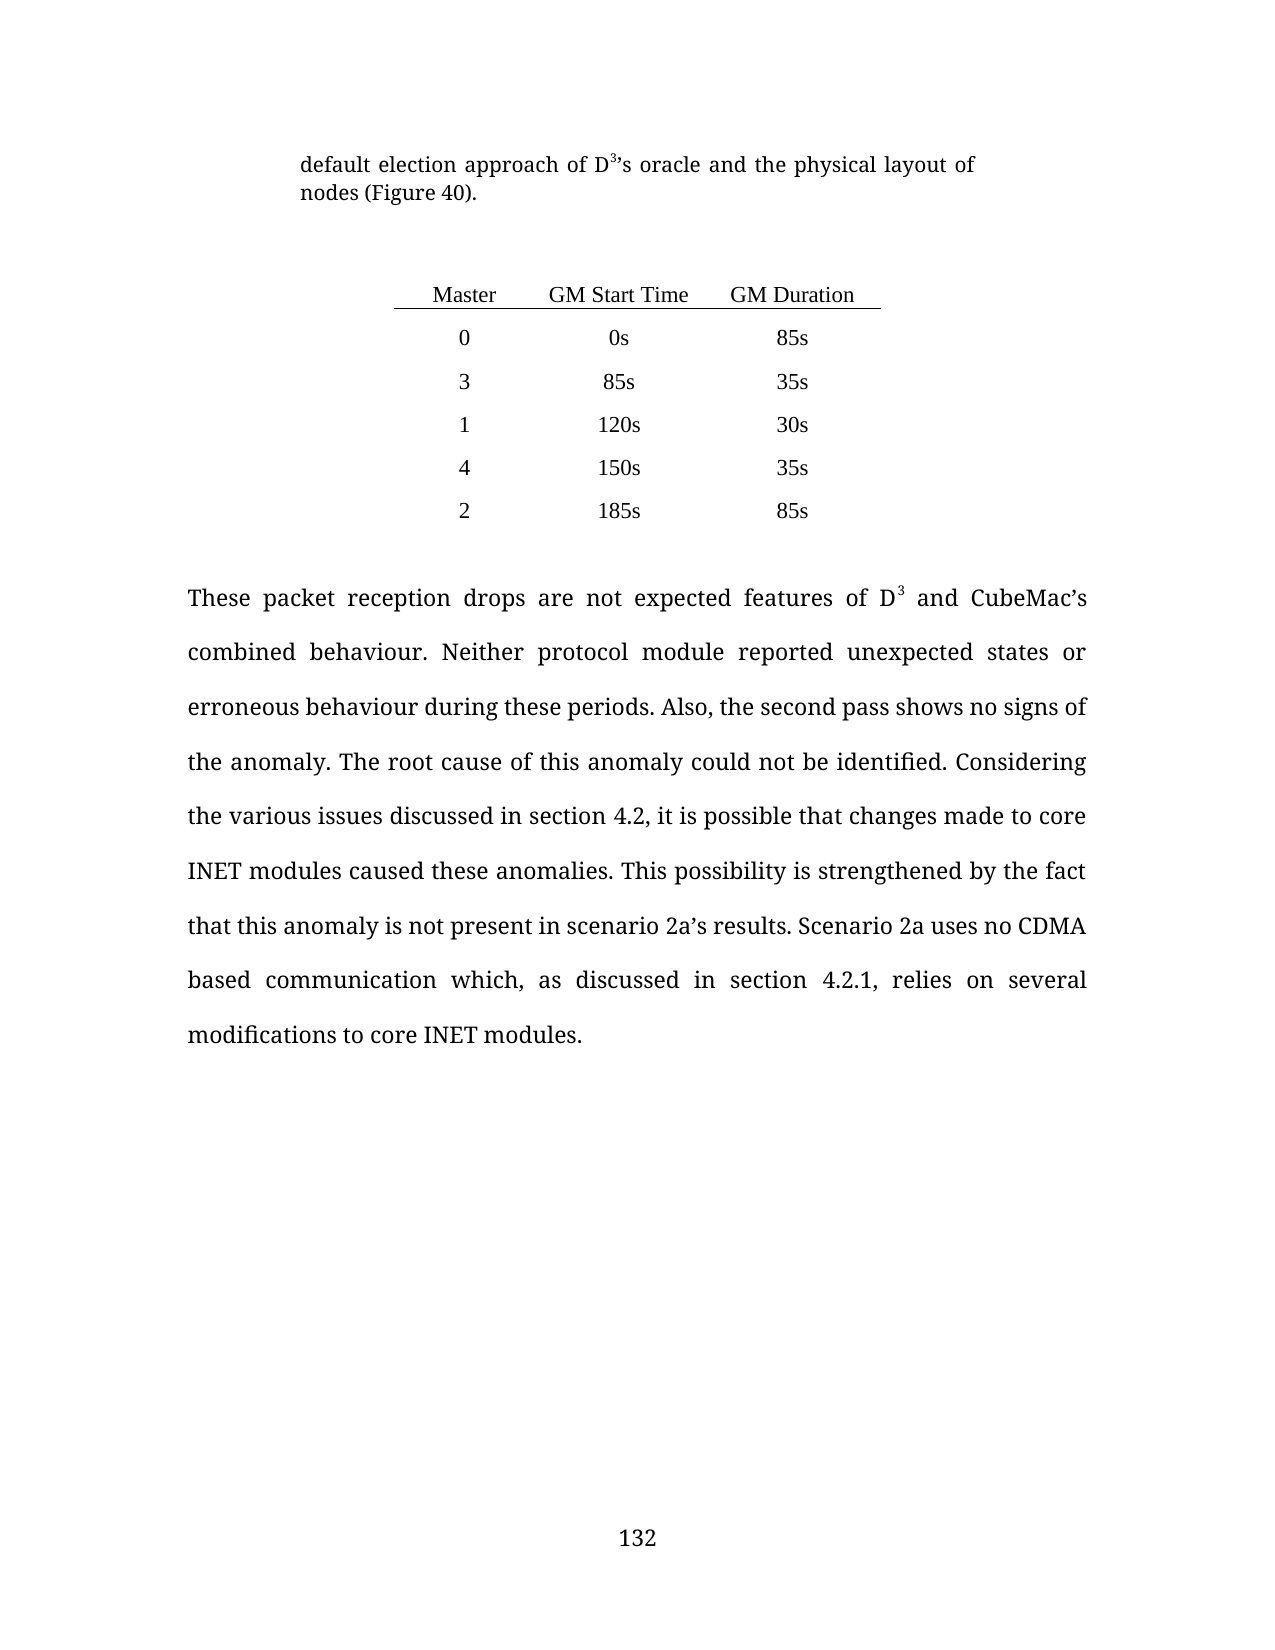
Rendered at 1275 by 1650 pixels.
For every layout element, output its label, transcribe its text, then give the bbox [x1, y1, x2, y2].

text These packet reception drops are not expected features of D3 and CubeMac’s combined behaviour. Neither protocol module reported unexpected states or erroneous behaviour during these periods. Also, the second pass shows no signs of the anomaly. The root cause of this anomaly could not be identified. Considering the various issues discussed in section 4.2, it is possible that changes made to core INET modules caused these anomalies. This possibility is strengthened by the fact that this anomaly is not present in scenario 2a’s results. Scenario 2a uses no CDMA based communication which, as discussed in section 4.2.1, relies on several modifications to core INET modules. [187, 581, 1087, 1050]
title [300, 150, 975, 207]
